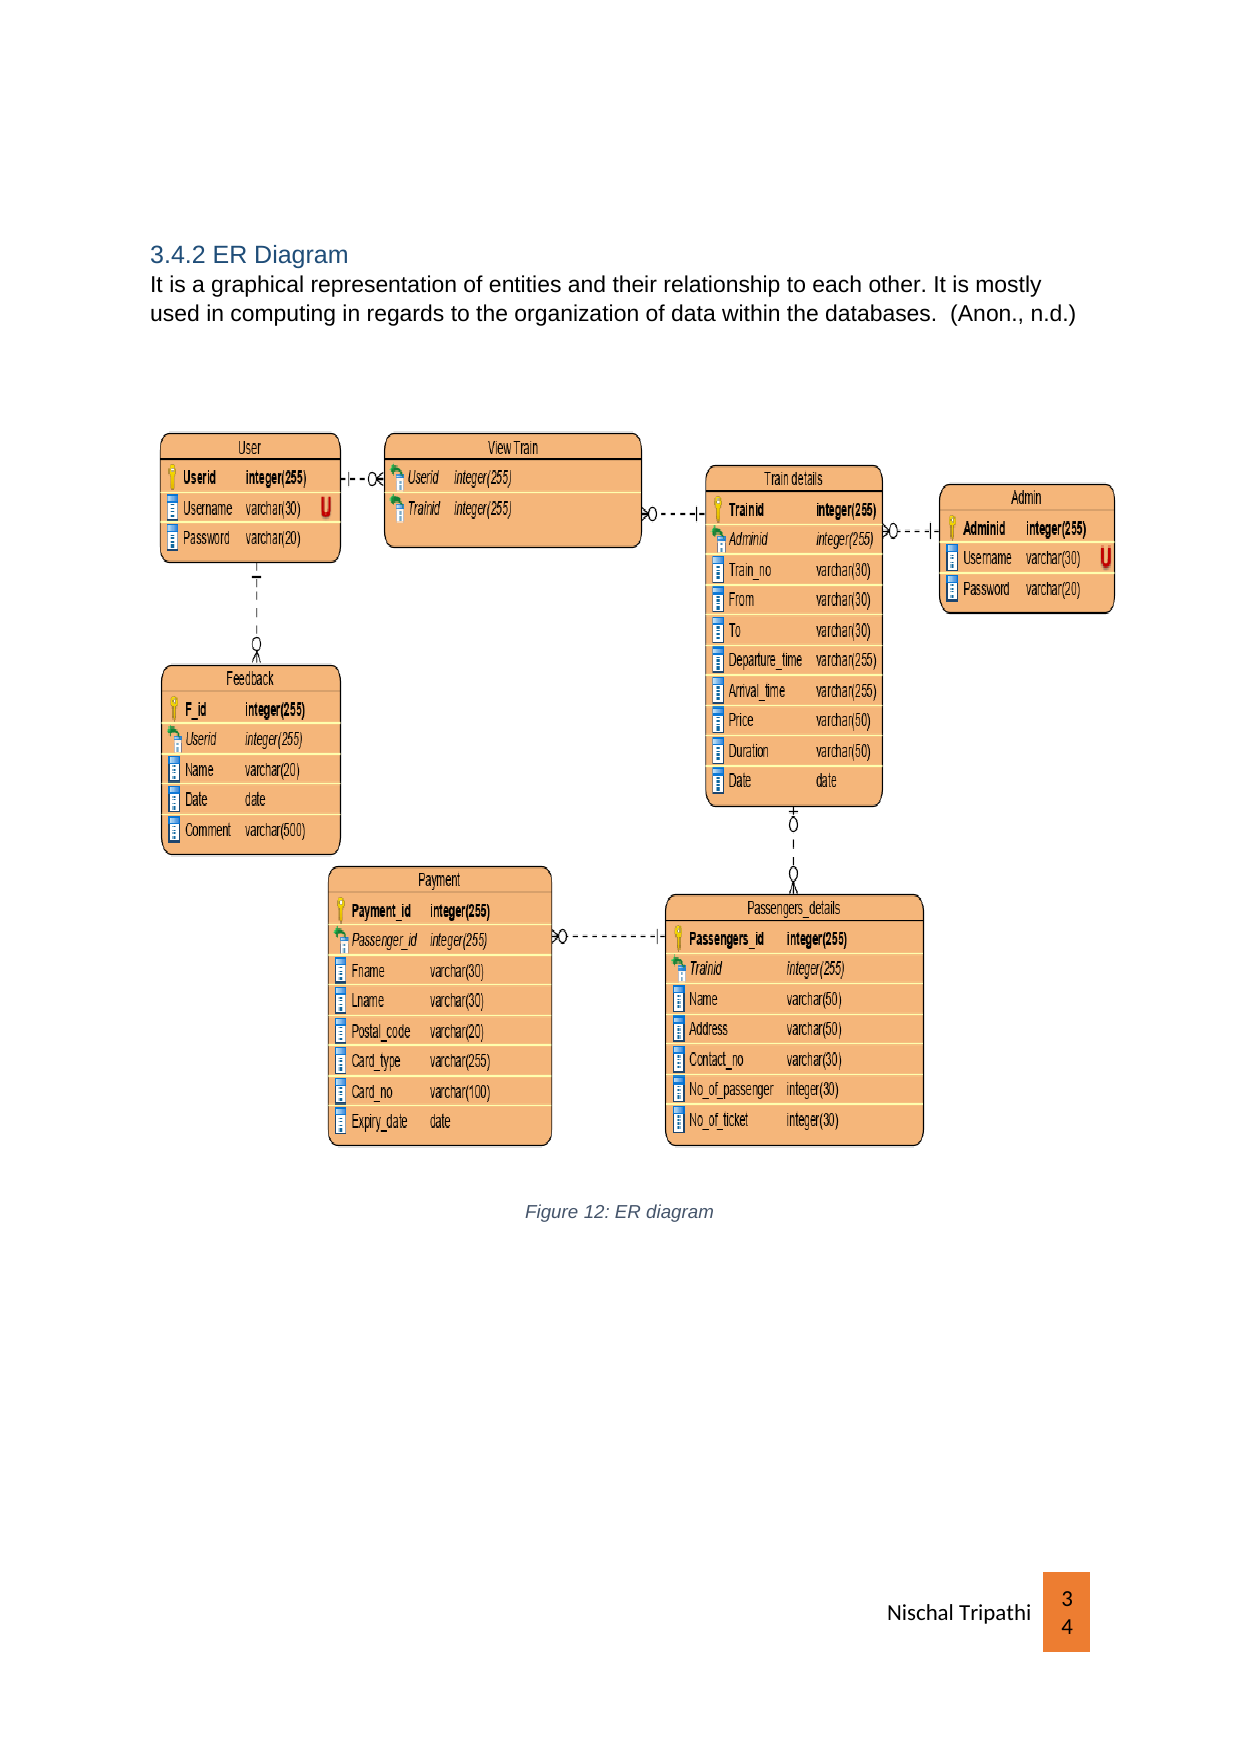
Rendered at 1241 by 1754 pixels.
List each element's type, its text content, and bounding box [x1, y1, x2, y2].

picture [150, 390, 1148, 1183]
text Figure 12: ER diagram [450, 1201, 1090, 1223]
text It is a graphical representation of entities and their relationship to each other. It is mostly used in computing in regards to the organization of data within the databases. [150, 271, 1090, 326]
subtitle 3.4.2 ER Diagram [150, 240, 1090, 269]
